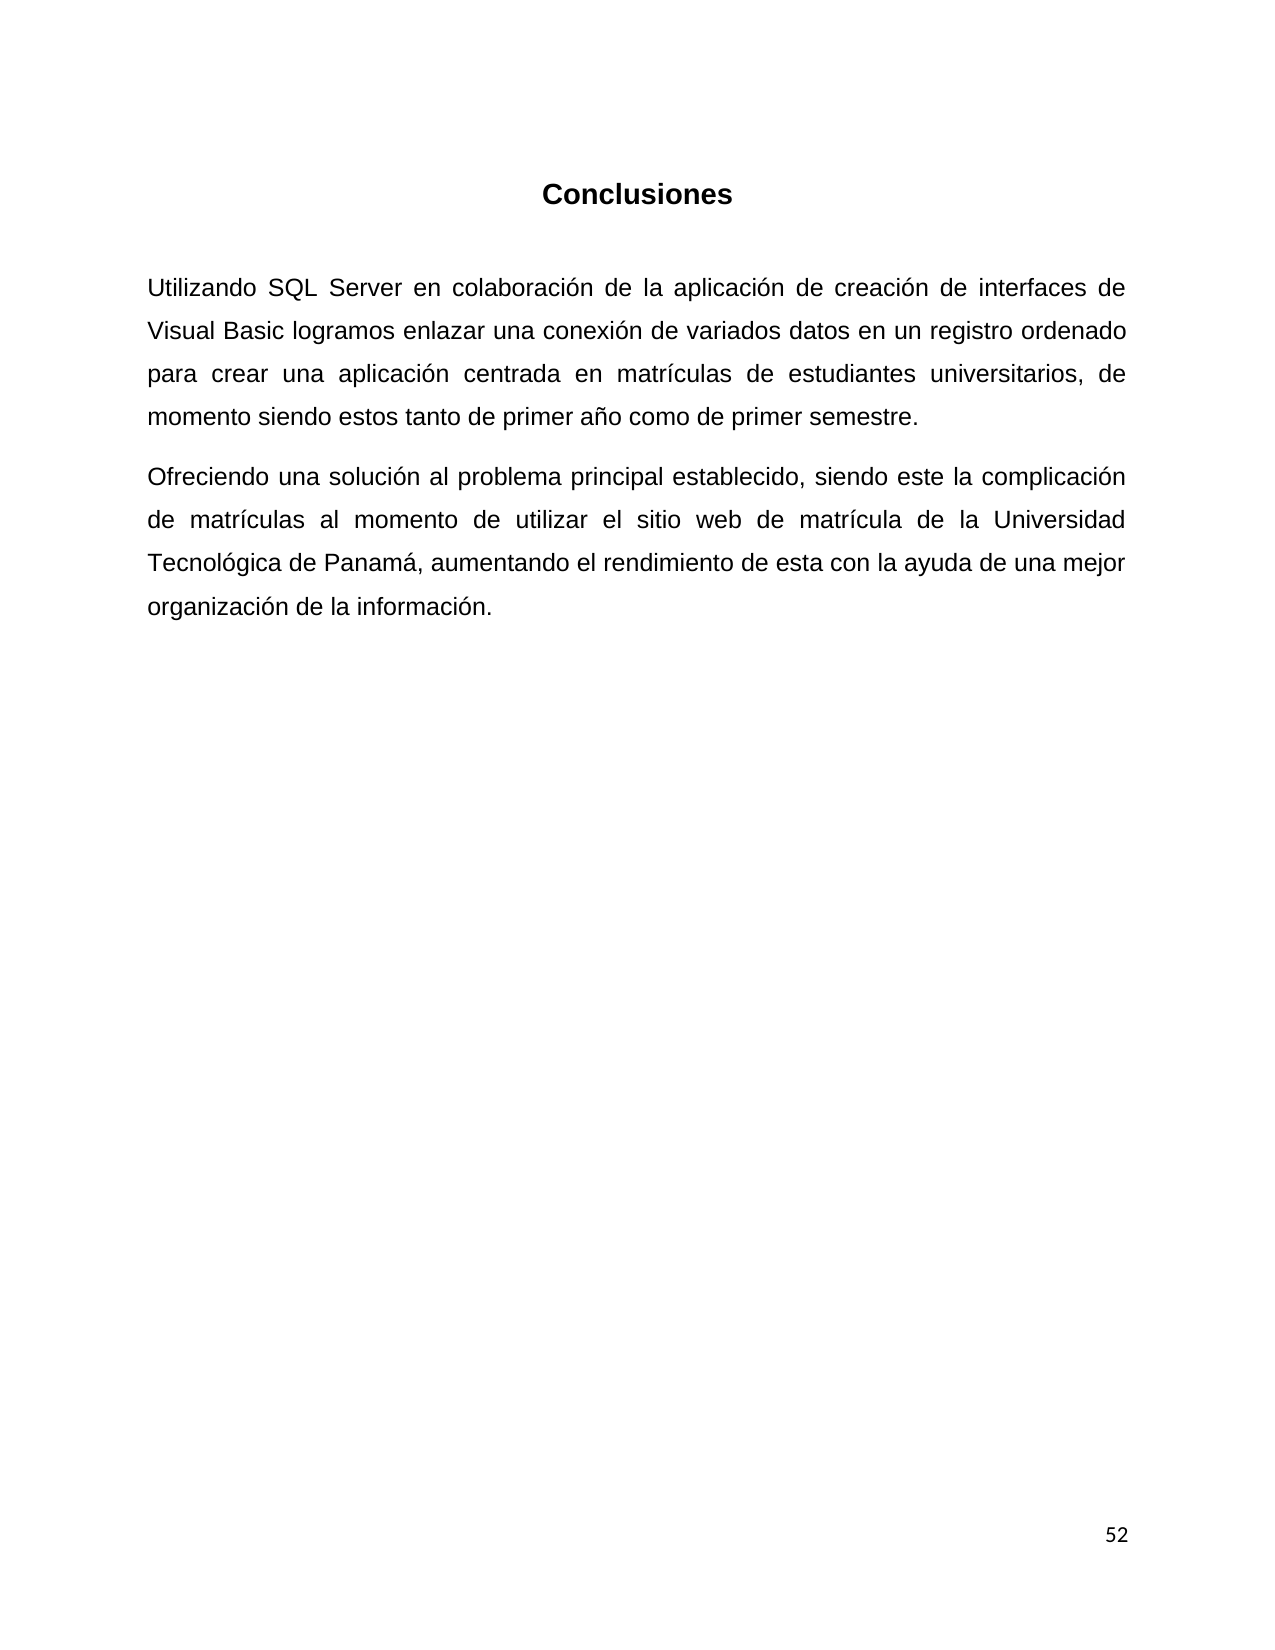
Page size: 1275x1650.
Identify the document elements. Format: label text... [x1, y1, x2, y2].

text Utilizando SQL Server en colaboración de la aplicación de creación de interfaces de Visual Basic logramos enlazar una conexión de variados datos en un registro ordenado para crear una aplicación centrada en matrículas de estudiantes universitarios, de momento siendo estos tanto de primer año como de primer semestre. [147, 273, 1128, 431]
text Ofreciendo una solución al problema principal establecido, siendo este la complicación de matrículas al momento de utilizar el sitio web de matrícula de la Universidad Tecnológica de Panamá, aumentando el rendimiento de esta con la ayuda de una mejor organización de la información. [147, 462, 1128, 620]
subtitle Conclusiones [147, 177, 1128, 211]
